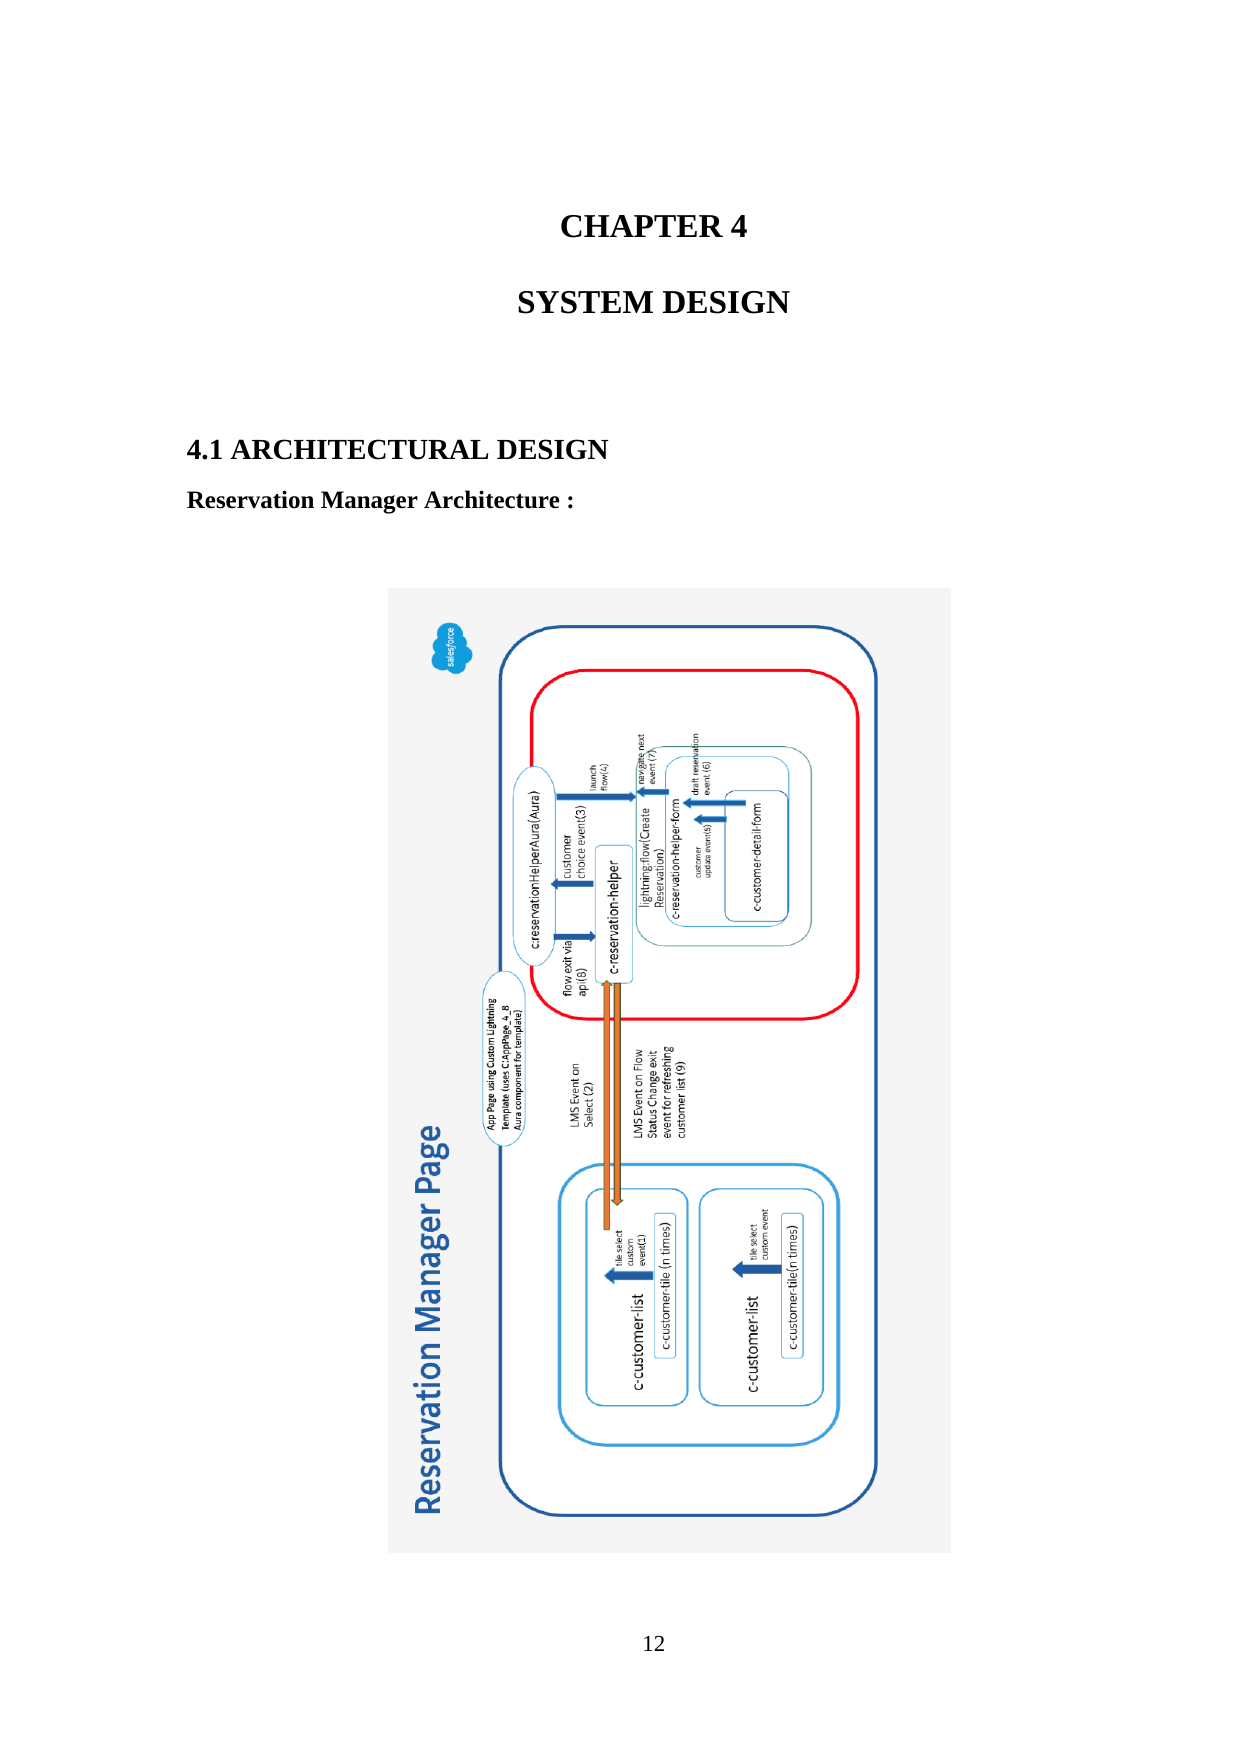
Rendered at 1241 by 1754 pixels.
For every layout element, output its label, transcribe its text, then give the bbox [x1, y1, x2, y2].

text SYSTEM DESIGN [187, 283, 1120, 321]
text 4.1 ARCHITECTURAL DESIGN [187, 432, 1120, 466]
text CHAPTER 4 [187, 206, 1120, 244]
picture [388, 589, 951, 1553]
text Reservation Manager Architecture : [187, 485, 1120, 514]
